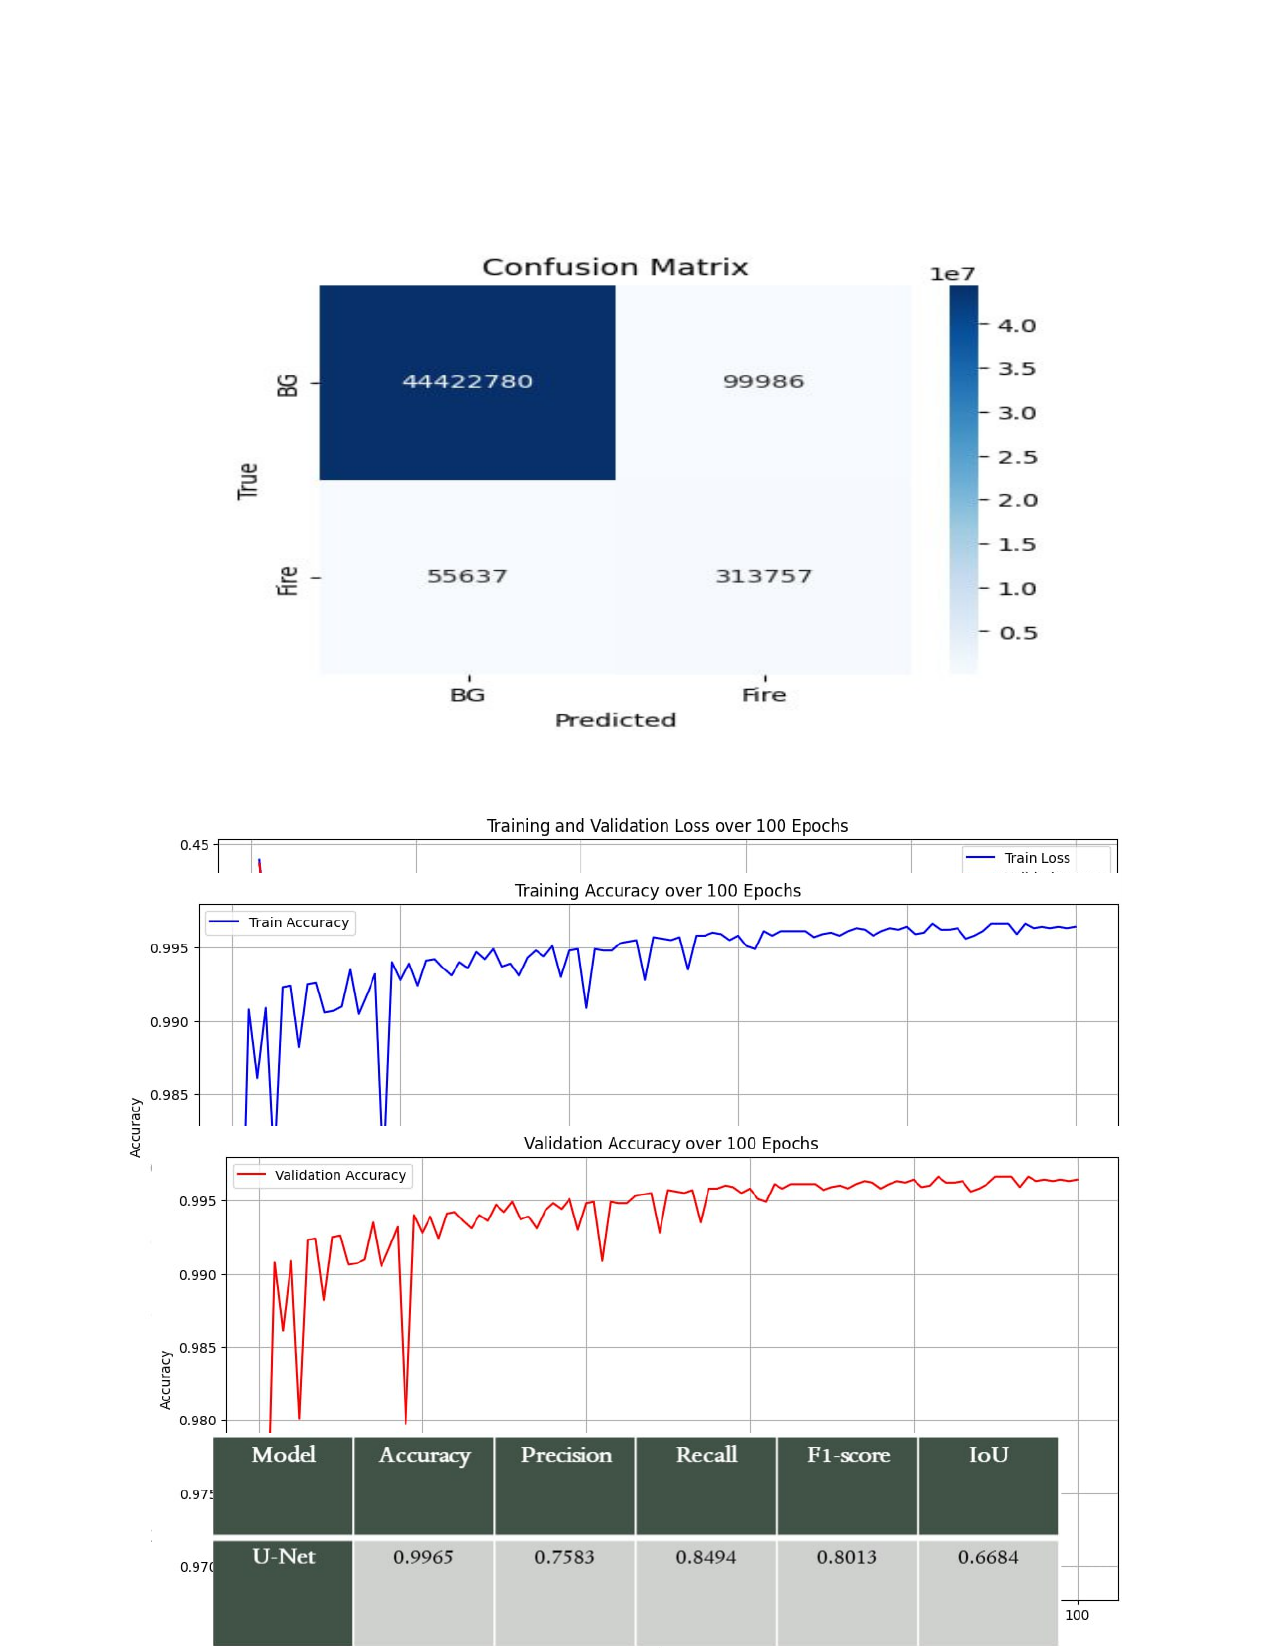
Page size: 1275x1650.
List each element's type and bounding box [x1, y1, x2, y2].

picture [219, 245, 1053, 739]
picture [120, 808, 1122, 1648]
